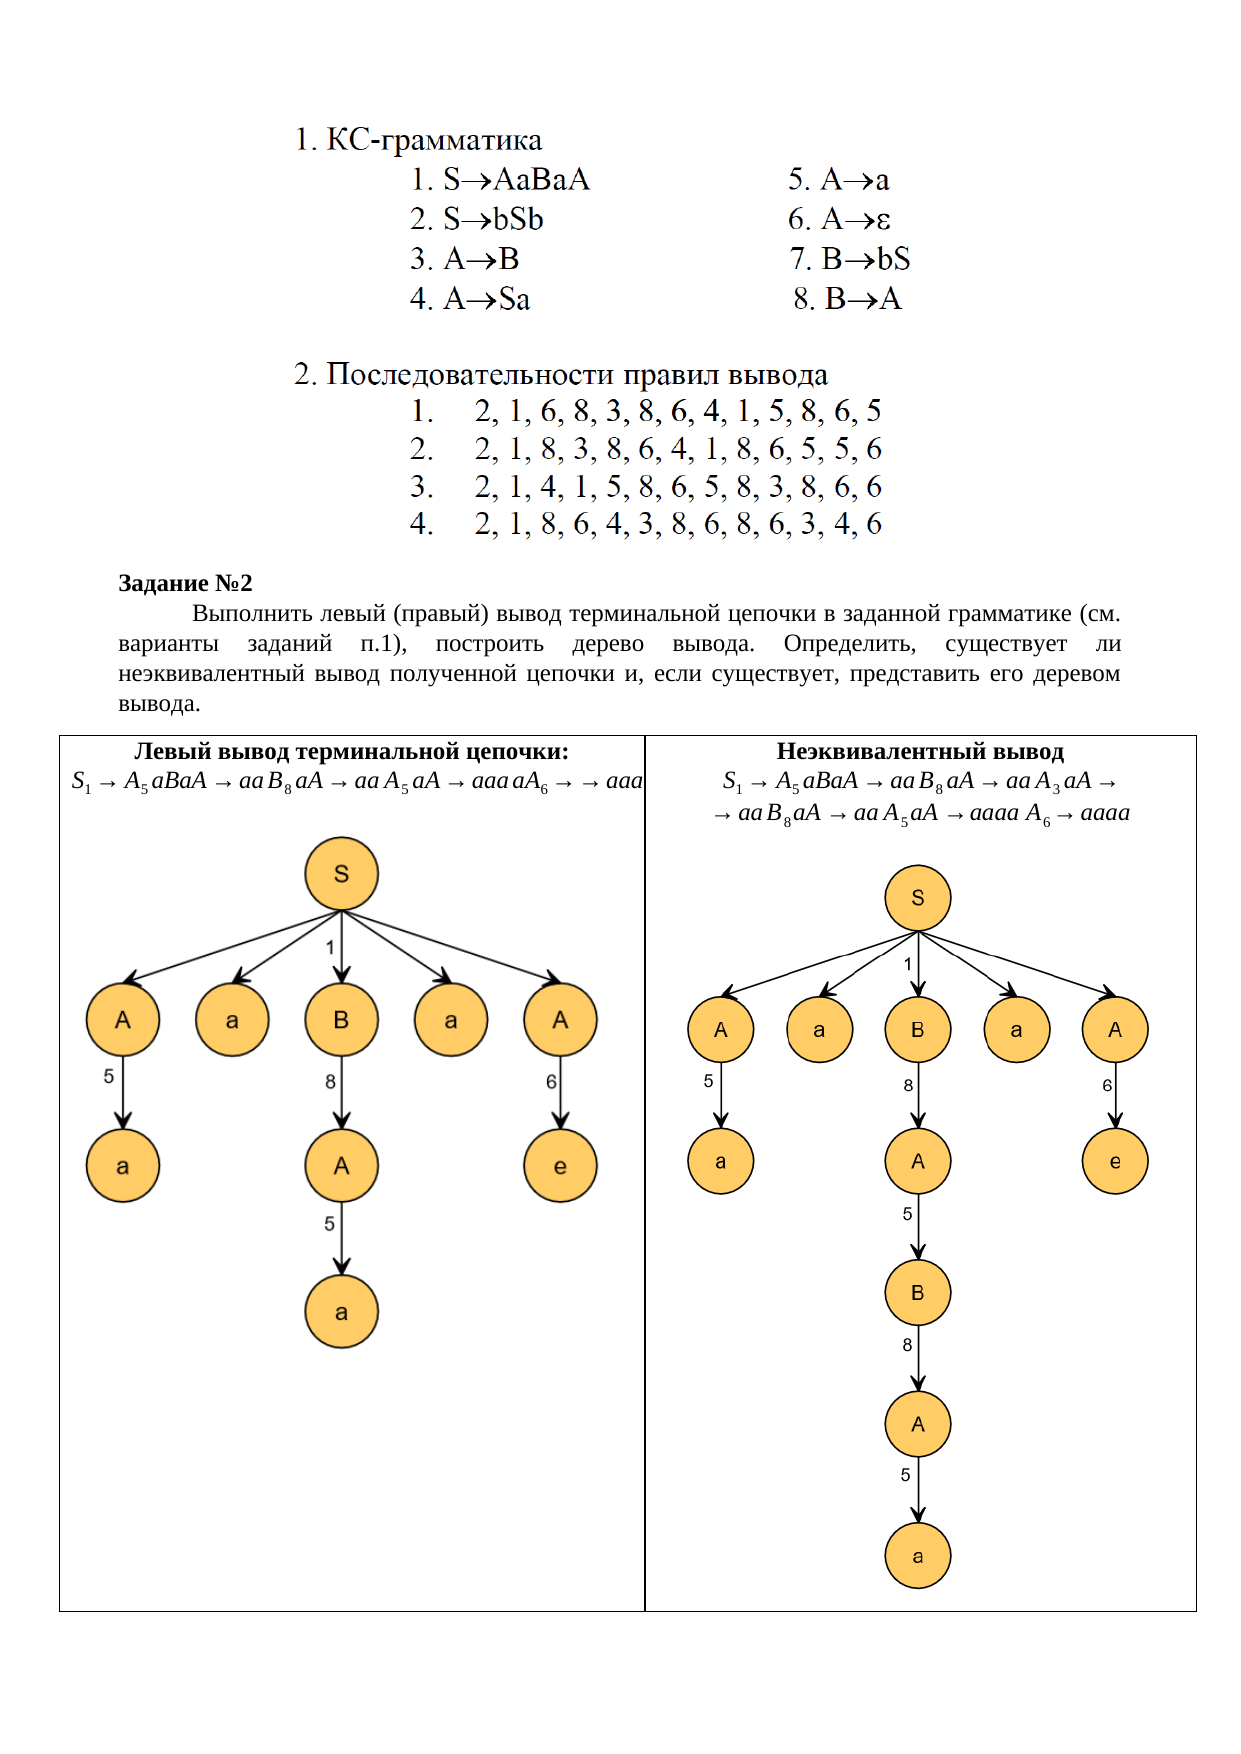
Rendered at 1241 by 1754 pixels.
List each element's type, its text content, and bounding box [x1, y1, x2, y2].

list Выполнить левый (правый) вывод терминальной цепочки в заданной грамматике (см. варианты заданий п.1), построить дерево вывода. Определить, существует ли неэквивалентный вывод полученной цепочки и, если существует, представить его деревом вывода. [118, 598, 1122, 717]
picture [679, 861, 1162, 1593]
picture [286, 118, 955, 551]
table_header Левый вывод терминальной цепочки: [60, 736, 644, 1611]
picture [70, 825, 611, 1365]
table_header Неэквивалентный вывод [646, 736, 1196, 1611]
list Задание №2 [118, 568, 1122, 597]
